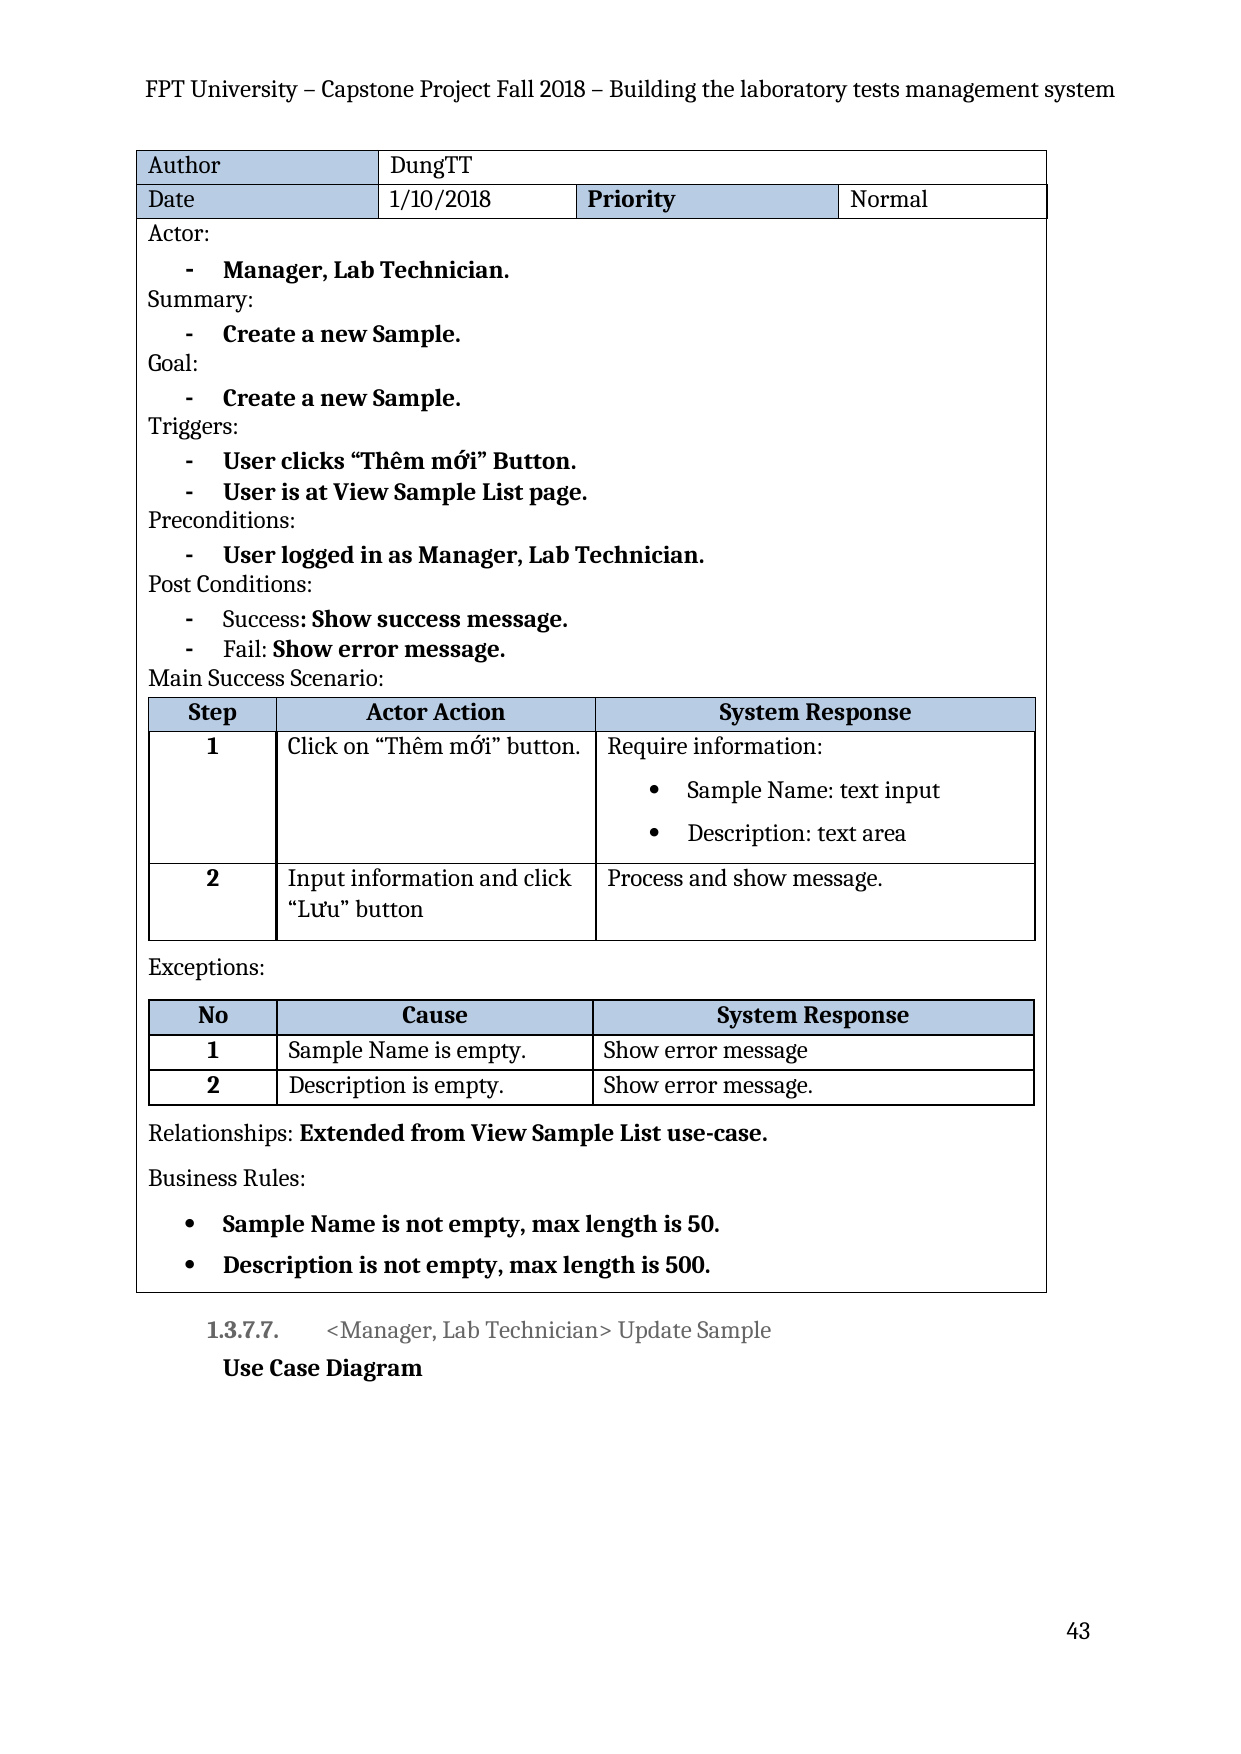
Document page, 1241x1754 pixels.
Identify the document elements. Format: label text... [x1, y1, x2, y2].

table_cell Actor: Manager, Lab Technician. Summary: Create a new Sample. Goal: Create a new Sample. Triggers: User clicks “Thêm mới” Button. User is at View Sample List page. Preconditions: User logged in as Manager, Lab Technician. Post Conditions: Success: Show success message. Fail: Show error message. Main Success Scenario: Exceptions: Relationships: Extended from View Sample List use-case. Business Rules: Sample Name is not empty, max length is 50. Description is not empty, max length is 500. [137, 219, 1046, 1292]
table_cell Author [137, 151, 378, 184]
subtitle <Manager, Lab Technician> Update Sample [279, 1316, 1090, 1345]
text Use Case Diagram [148, 1353, 1090, 1382]
table_cell 1/10/2018 [379, 185, 576, 218]
table_cell DungTT [379, 151, 1046, 184]
table_cell Date [137, 185, 378, 218]
table_cell Normal [839, 185, 1046, 218]
table_cell Priority [577, 185, 838, 218]
